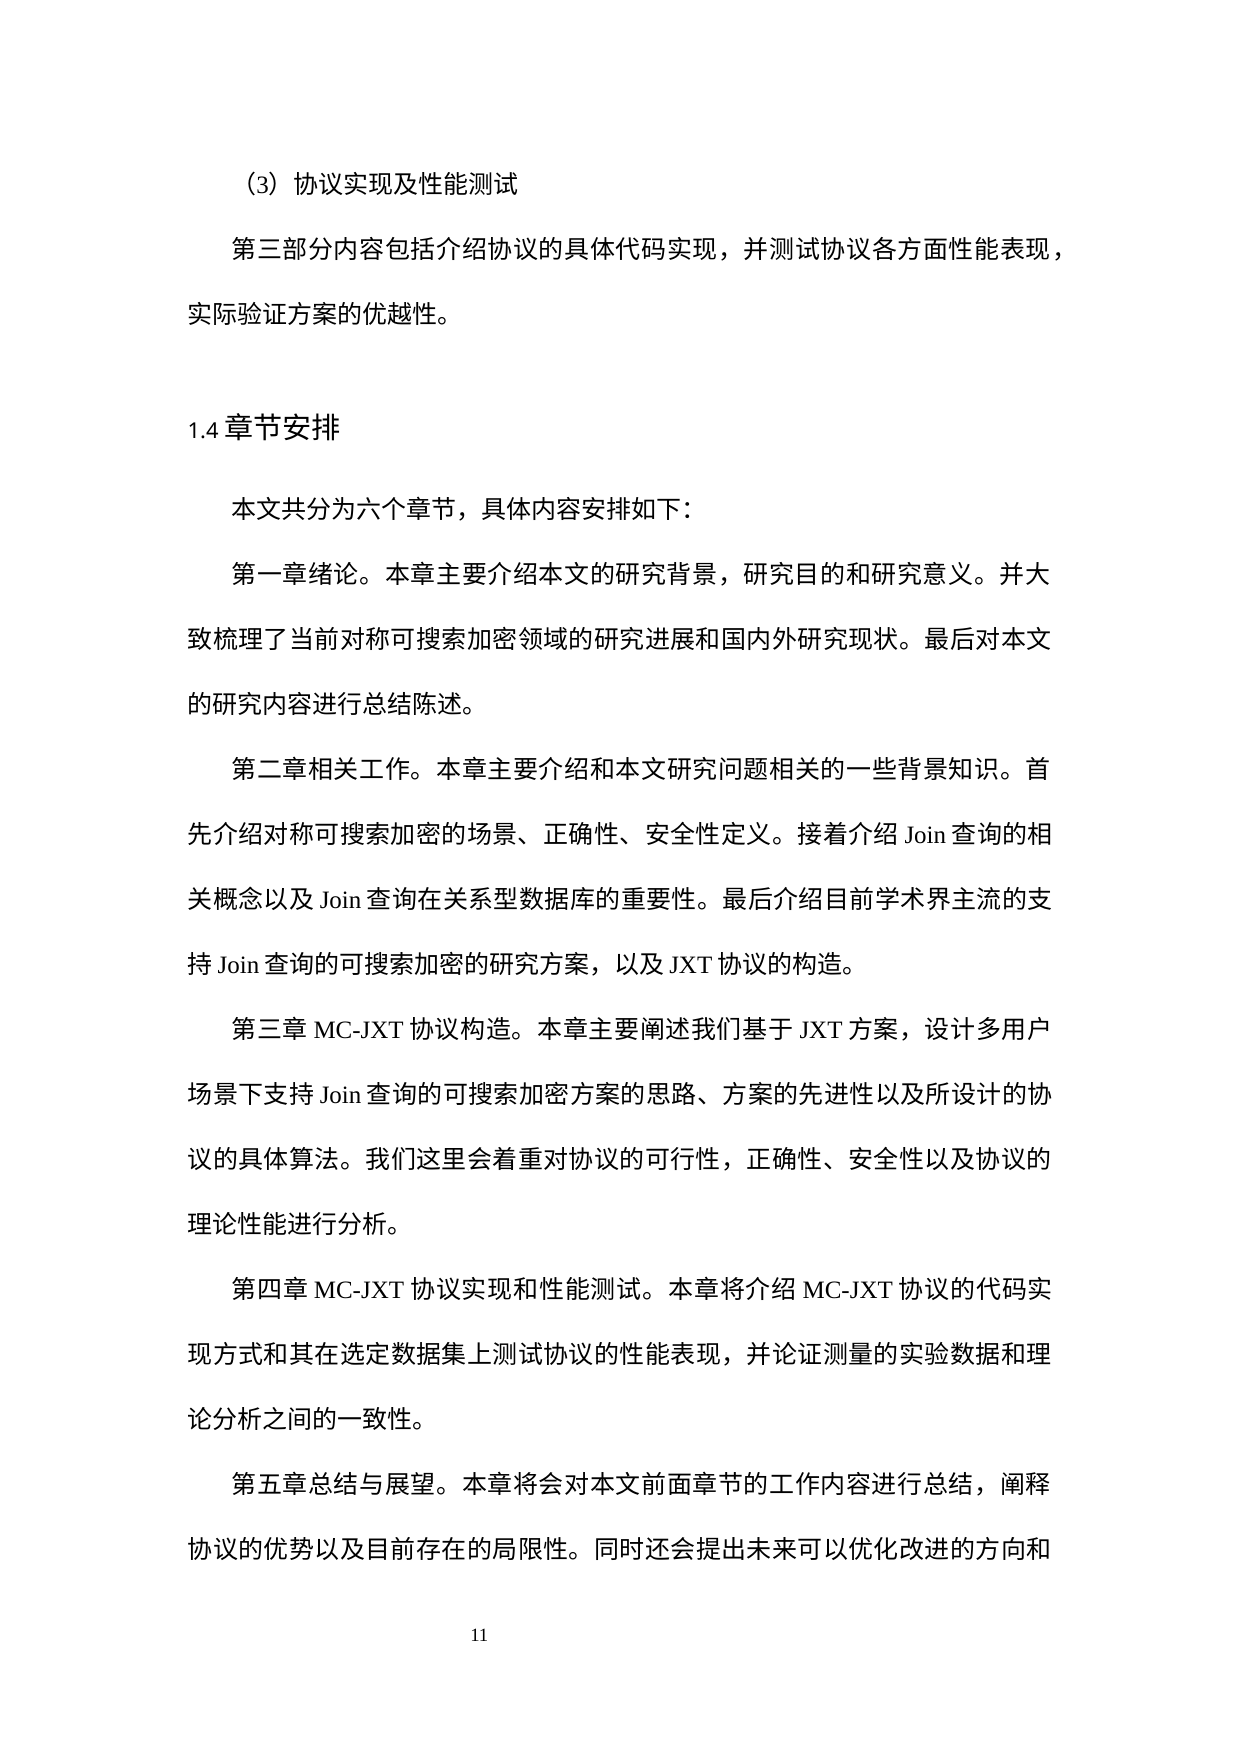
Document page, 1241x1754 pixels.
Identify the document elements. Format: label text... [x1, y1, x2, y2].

subtitle 章节安排 [187, 394, 1053, 459]
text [187, 1450, 1053, 1580]
text 第一章绪论。本章主要介绍本文的研究背景，研究目的和研究意义。并大致梳理了当前对称可搜索加密领域的研究进展和国内外研究现状。最后对本文的研究内容进行总结陈述。 [187, 540, 1053, 735]
text 第三章MC-JXT协议构造。本章主要阐述我们基于JXT方案，设计多用户场景下支持Join查询的可搜索加密方案的思路、方案的先进性以及所设计的协议的具体算法。我们这里会着重对协议的可行性，正确性、安全性以及协议的理论性能进行分析。 [187, 995, 1053, 1255]
text 第四章MC-JXT协议实现和性能测试。本章将介绍MC-JXT协议的代码实现方式和其在选定数据集上测试协议的性能表现，并论证测量的实验数据和理论分析之间的一致性。 [187, 1255, 1053, 1450]
text 本文共分为六个章节，具体内容安排如下： [187, 475, 1053, 540]
text 第二章相关工作。本章主要介绍和本文研究问题相关的一些背景知识。首先介绍对称可搜索加密的场景、正确性、安全性定义。接着介绍Join查询的相关概念以及Join查询在关系型数据库的重要性。最后介绍目前学术界主流的支持Join查询的可搜索加密的研究方案，以及JXT协议的构造。 [187, 735, 1053, 995]
text （3）协议实现及性能测试 [187, 150, 1053, 215]
text 第三部分内容包括介绍协议的具体代码实现，并测试协议各方面性能表现，实际验证方案的优越性。 [187, 215, 1053, 345]
